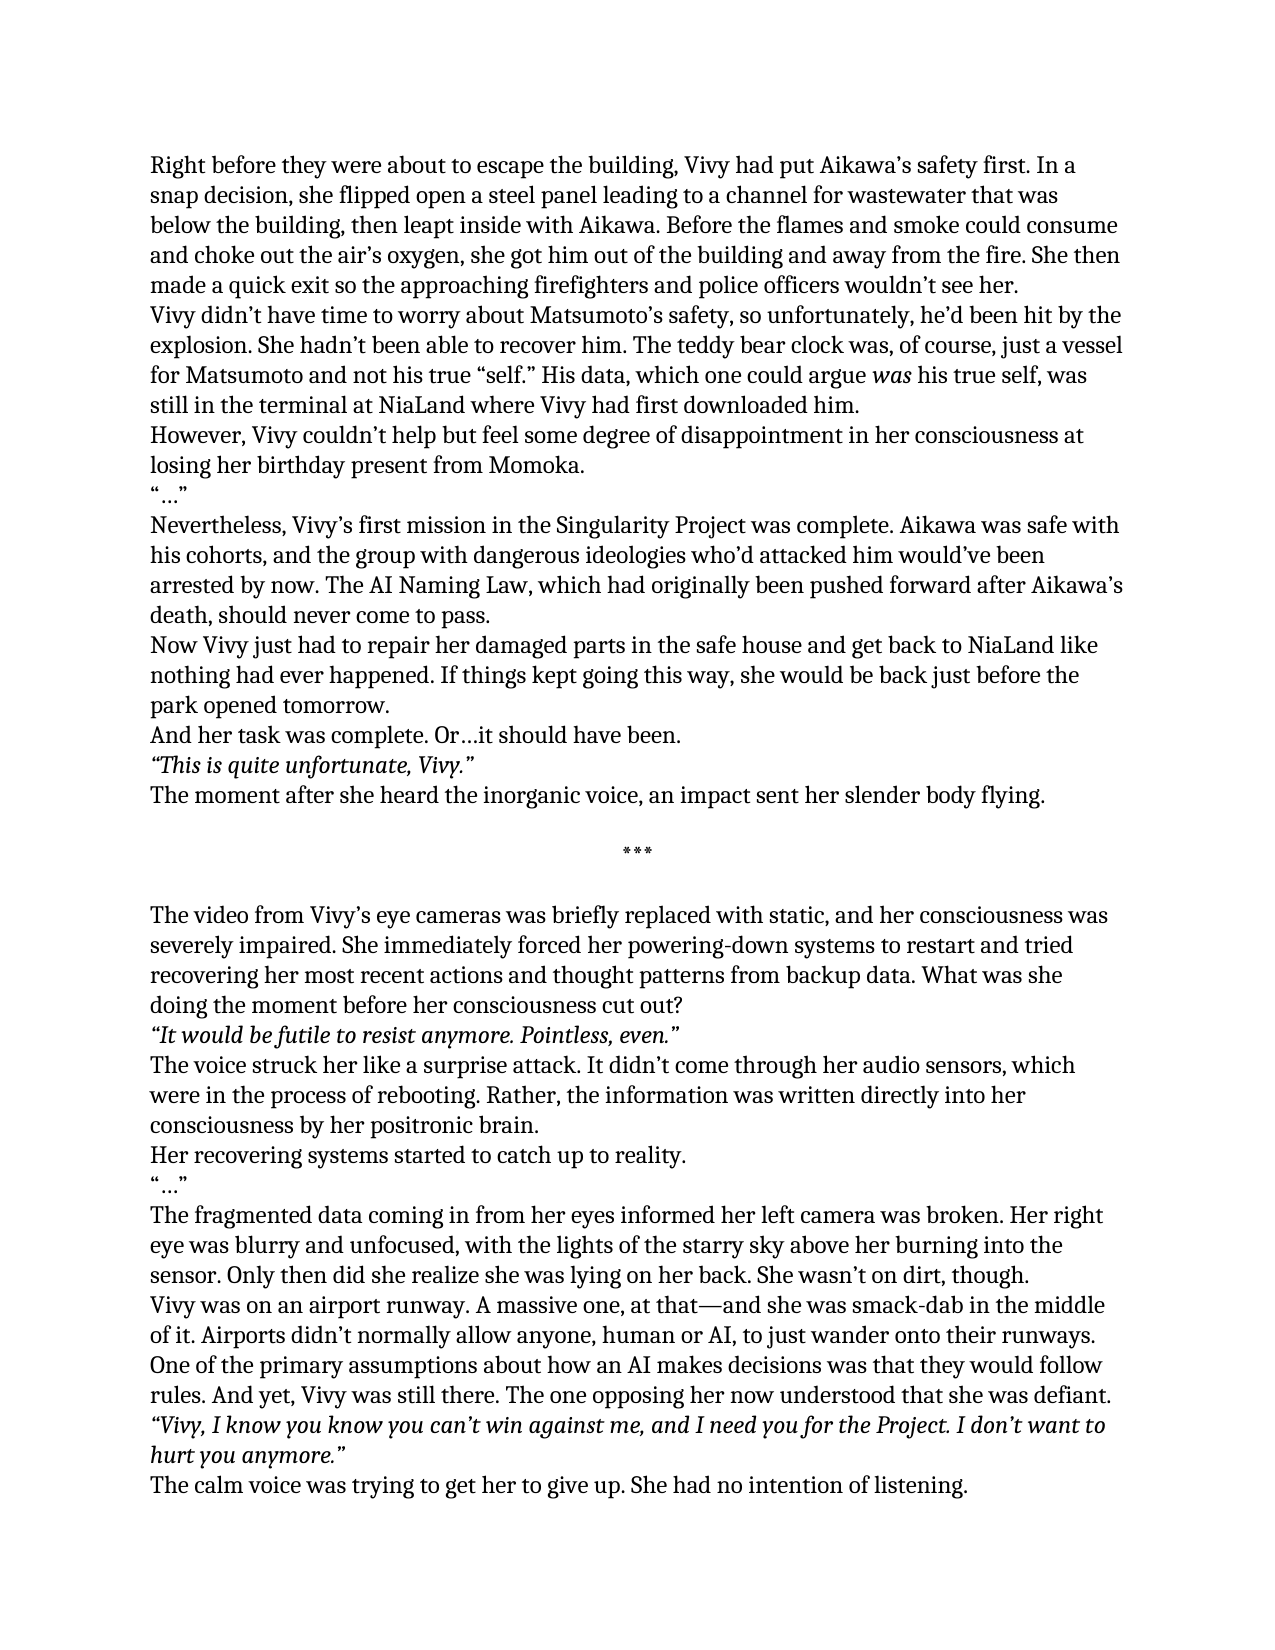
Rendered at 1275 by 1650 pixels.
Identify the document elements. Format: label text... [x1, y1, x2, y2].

text Right before they were about to escape the building, Vivy had put Aikawa’s safety first. In a snap decision, she flipped open a steel panel leading to a channel for wastewater that was below the building, then leapt inside with Aikawa. Before the flames and smoke could consume and choke out the air’s oxygen, she got him out of the building and away from the fire. She then made a quick exit so the approaching firefighters and police officers wouldn’t see her. [150, 150, 1125, 300]
text Nevertheless, Vivy’s first mission in the Singularity Project was complete. Aikawa was safe with his cohorts, and the group with dangerous ideologies who’d attacked him would’ve been arrested by now. The AI Naming Law, which had originally been pushed forward after Aikawa’s death, should never come to pass. [150, 510, 1125, 630]
text The fragmented data coming in from her eyes informed her left camera was broken. Her right eye was blurry and unfocused, with the lights of the starry sky above her burning into the sensor. Only then did she realize she was lying on her back. She wasn’t on dirt, though. [150, 1200, 1125, 1290]
text The moment after she heard the inorganic voice, an impact sent her slender body flying. [150, 780, 1125, 810]
text “It would be futile to resist anymore. Pointless, even.” [150, 1020, 1125, 1050]
text Vivy didn’t have time to worry about Matsumoto’s safety, so unfortunately, he’d been hit by the explosion. She hadn’t been able to recover him. The teddy bear clock was, of course, just a vessel for Matsumoto and not his true “self.” His data, which one could argue was his true self, was still in the terminal at NiaLand where Vivy had first downloaded him. [150, 300, 1125, 420]
text Now Vivy just had to repair her damaged parts in the safe house and get back to NiaLand like nothing had ever happened. If things kept going this way, she would be back just before the park opened tomorrow. [150, 630, 1125, 720]
text “…” [150, 480, 1125, 510]
text *** [150, 840, 1125, 870]
text Her recovering systems started to catch up to reality. [150, 1140, 1125, 1170]
text “Vivy, I know you know you can’t win against me, and I need you for the Project. I don’t want to hurt you anymore.” [150, 1410, 1125, 1470]
text The video from Vivy’s eye cameras was briefly replaced with static, and her consciousness was severely impaired. She immediately forced her powering-down systems to restart and tried recovering her most recent actions and thought patterns from backup data. What was she doing the moment before her consciousness cut out? [150, 900, 1125, 1020]
text The voice struck her like a surprise attack. It didn’t come through her audio sensors, which were in the process of rebooting. Rather, the information was written directly into her consciousness by her positronic brain. [150, 1050, 1125, 1140]
text “This is quite unfortunate, Vivy.” [150, 750, 1125, 780]
text “…” [150, 1170, 1125, 1200]
text Vivy was on an airport runway. A massive one, at that—and she was smack-dab in the middle of it. Airports didn’t normally allow anyone, human or AI, to just wander onto their runways. One of the primary assumptions about how an AI makes decisions was that they would follow rules. And yet, Vivy was still there. The one opposing her now understood that she was defiant. [150, 1290, 1125, 1410]
text However, Vivy couldn’t help but feel some degree of disappointment in her consciousness at losing her birthday present from Momoka. [150, 420, 1125, 480]
text And her task was complete. Or…it should have been. [150, 720, 1125, 750]
text The calm voice was trying to get her to give up. She had no intention of listening. [150, 1470, 1125, 1500]
